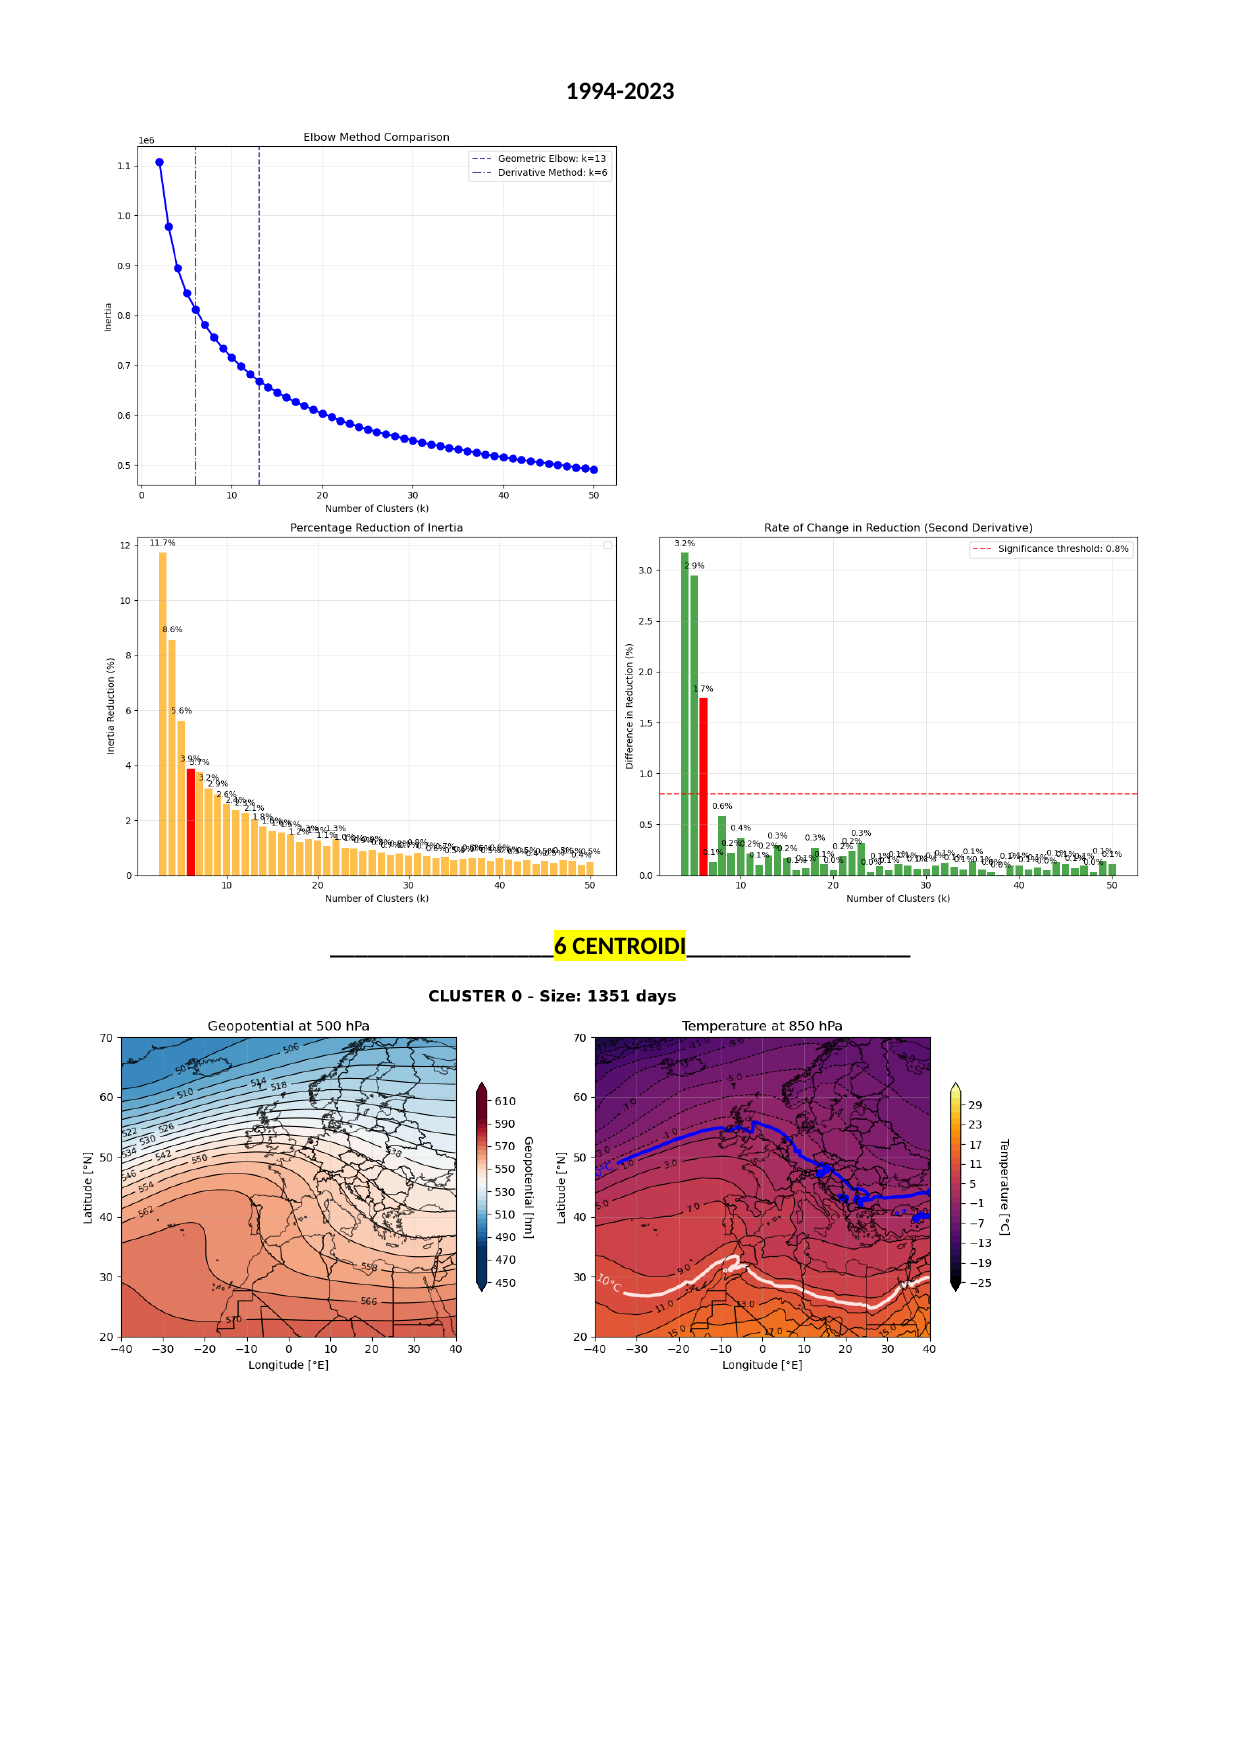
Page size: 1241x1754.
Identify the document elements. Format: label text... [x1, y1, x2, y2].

picture [97, 126, 1143, 910]
text 1994-2023 [75, 75, 1165, 106]
text __________________6 CENTROIDI__________________ [75, 930, 554, 961]
picture [75, 982, 1016, 1379]
text __________________6 CENTROIDI__________________ [686, 930, 1165, 961]
